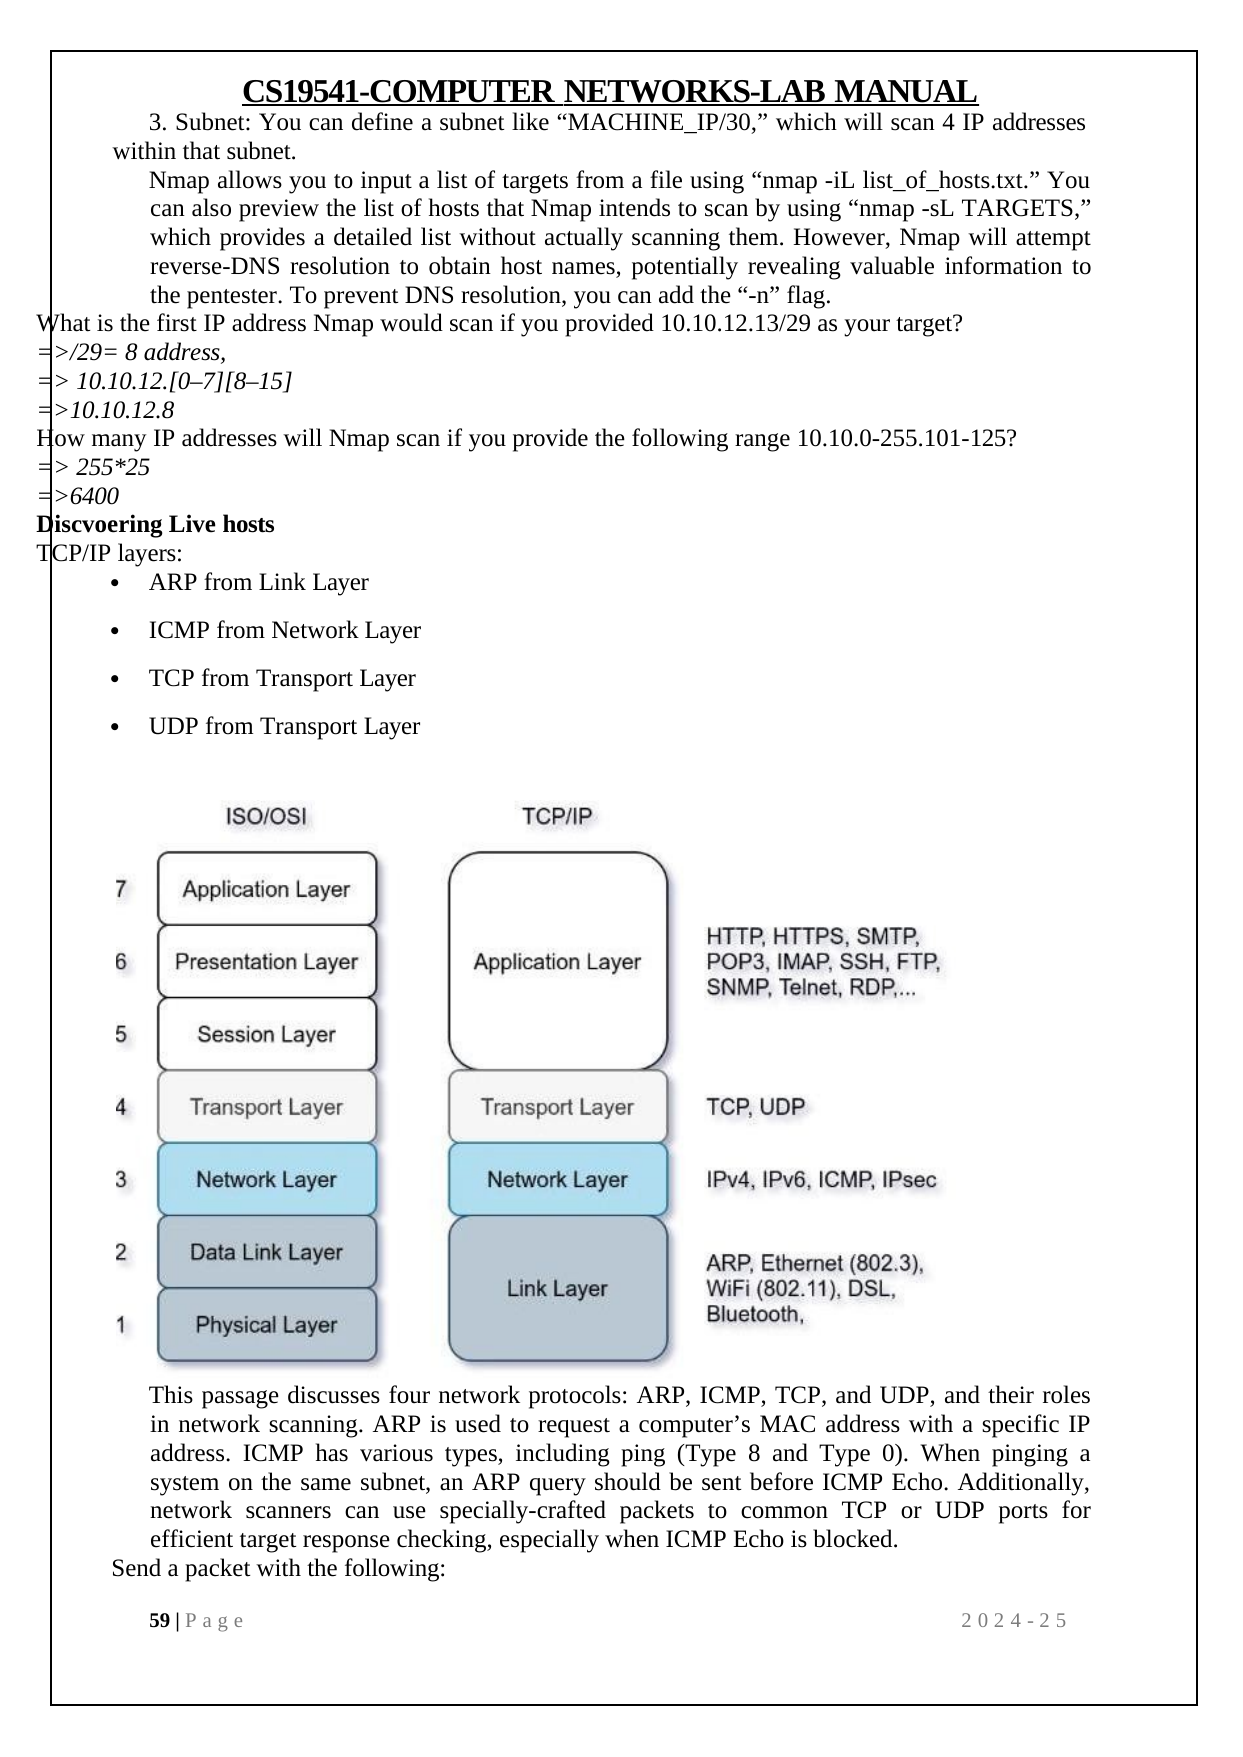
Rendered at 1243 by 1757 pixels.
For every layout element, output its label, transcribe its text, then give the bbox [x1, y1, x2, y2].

list TCP from Transport Layer [111, 663, 1196, 692]
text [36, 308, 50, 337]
text How many IP addresses will Nmap scan if you provide the following range 10.10.0-255.101-125? [52, 423, 1196, 452]
list ICMP from Network Layer [111, 615, 1196, 644]
text =>10.10.12.8 [52, 395, 1196, 423]
text What is the first IP address Nmap would scan if you provided 10.10.12.13/29 as your target? [52, 308, 1196, 337]
list ARP from Link Layer [111, 567, 1196, 596]
text Send a packet with the following: [111, 1553, 1196, 1582]
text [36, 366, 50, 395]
text within that subnet. [112, 136, 1196, 165]
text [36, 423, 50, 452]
text This passage discusses four network protocols: ARP, ICMP, TCP, and UDP, and their roles in network scanning. ARP is used to request a computer’s MAC address with a specific IP address. ICMP has various types, including ping (Type 8 and Type 0). When pinging a system on the same subnet, an ARP query should be sent before ICMP Echo. Additionally, network scanners can use specially-crafted packets to common TCP or UDP ports for efficient target response checking, especially when ICMP Echo is blocked. [149, 799, 1092, 1553]
text Discvoering Live hosts [52, 510, 1196, 538]
text TCP/IP layers: [52, 538, 1196, 567]
text => 255*25 [52, 452, 1196, 481]
list Subnet: You can define a subnet like “MACHINE_IP/30,” which will scan 4 IP addresses [149, 108, 1196, 136]
picture [116, 800, 149, 1379]
text =>6400 [52, 481, 1196, 510]
list UDP from Transport Layer [111, 711, 1196, 739]
text =>/29= 8 address, [52, 337, 1196, 366]
text =>6400 [36, 481, 50, 510]
text Nmap allows you to input a list of targets from a file using “nmap -iL list_of_hosts.txt.” You can also preview the list of hosts that Nmap intends to scan by using “nmap -sL TARGETS,” which provides a detailed list without actually scanning them. However, Nmap will attempt reverse-DNS resolution to obtain host names, potentially revealing valuable information to the pentester. To prevent DNS resolution, you can add the “-n” flag. [149, 165, 1092, 308]
text => 10.10.12.[0–7][8–15] [52, 366, 1196, 395]
